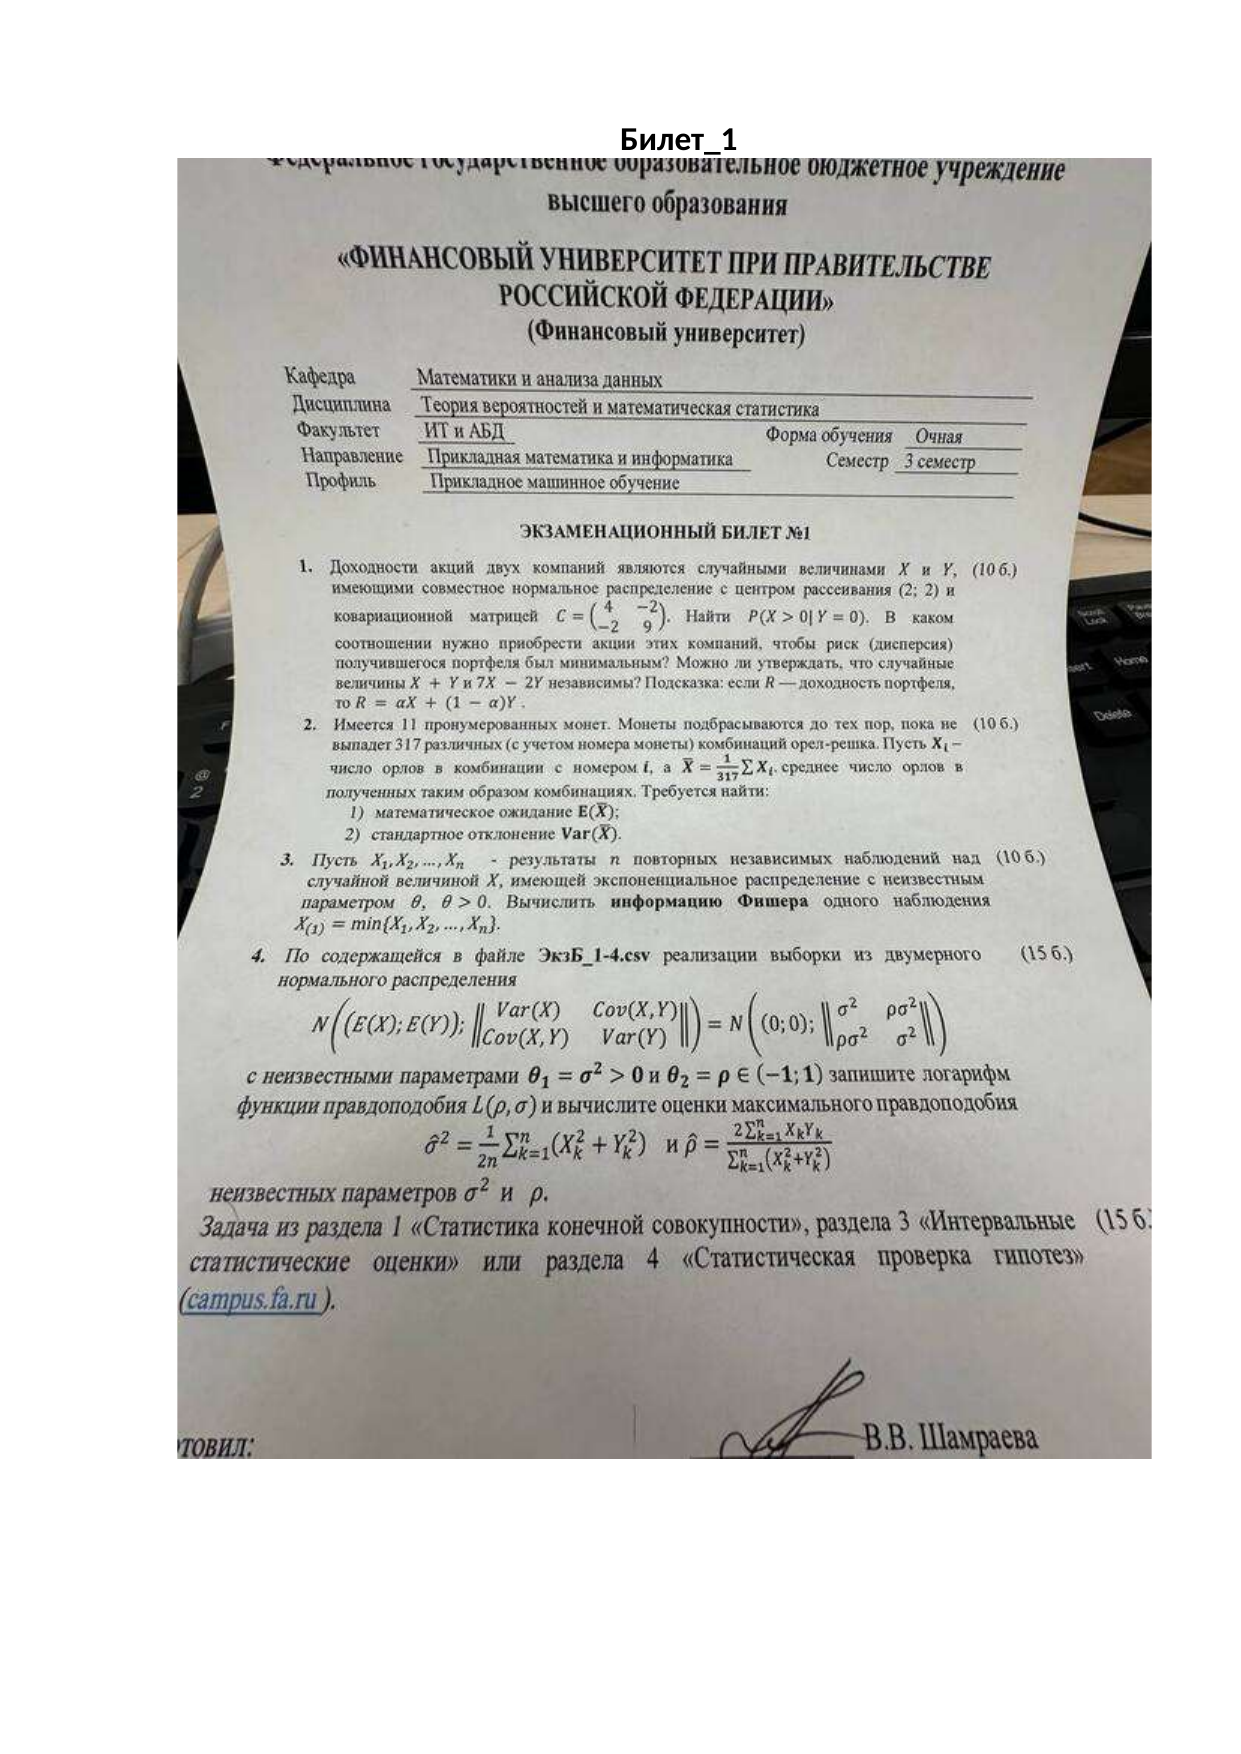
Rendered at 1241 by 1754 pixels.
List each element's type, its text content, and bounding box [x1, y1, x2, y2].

picture [177, 158, 1152, 1459]
text Билет_1 [177, 118, 1152, 158]
